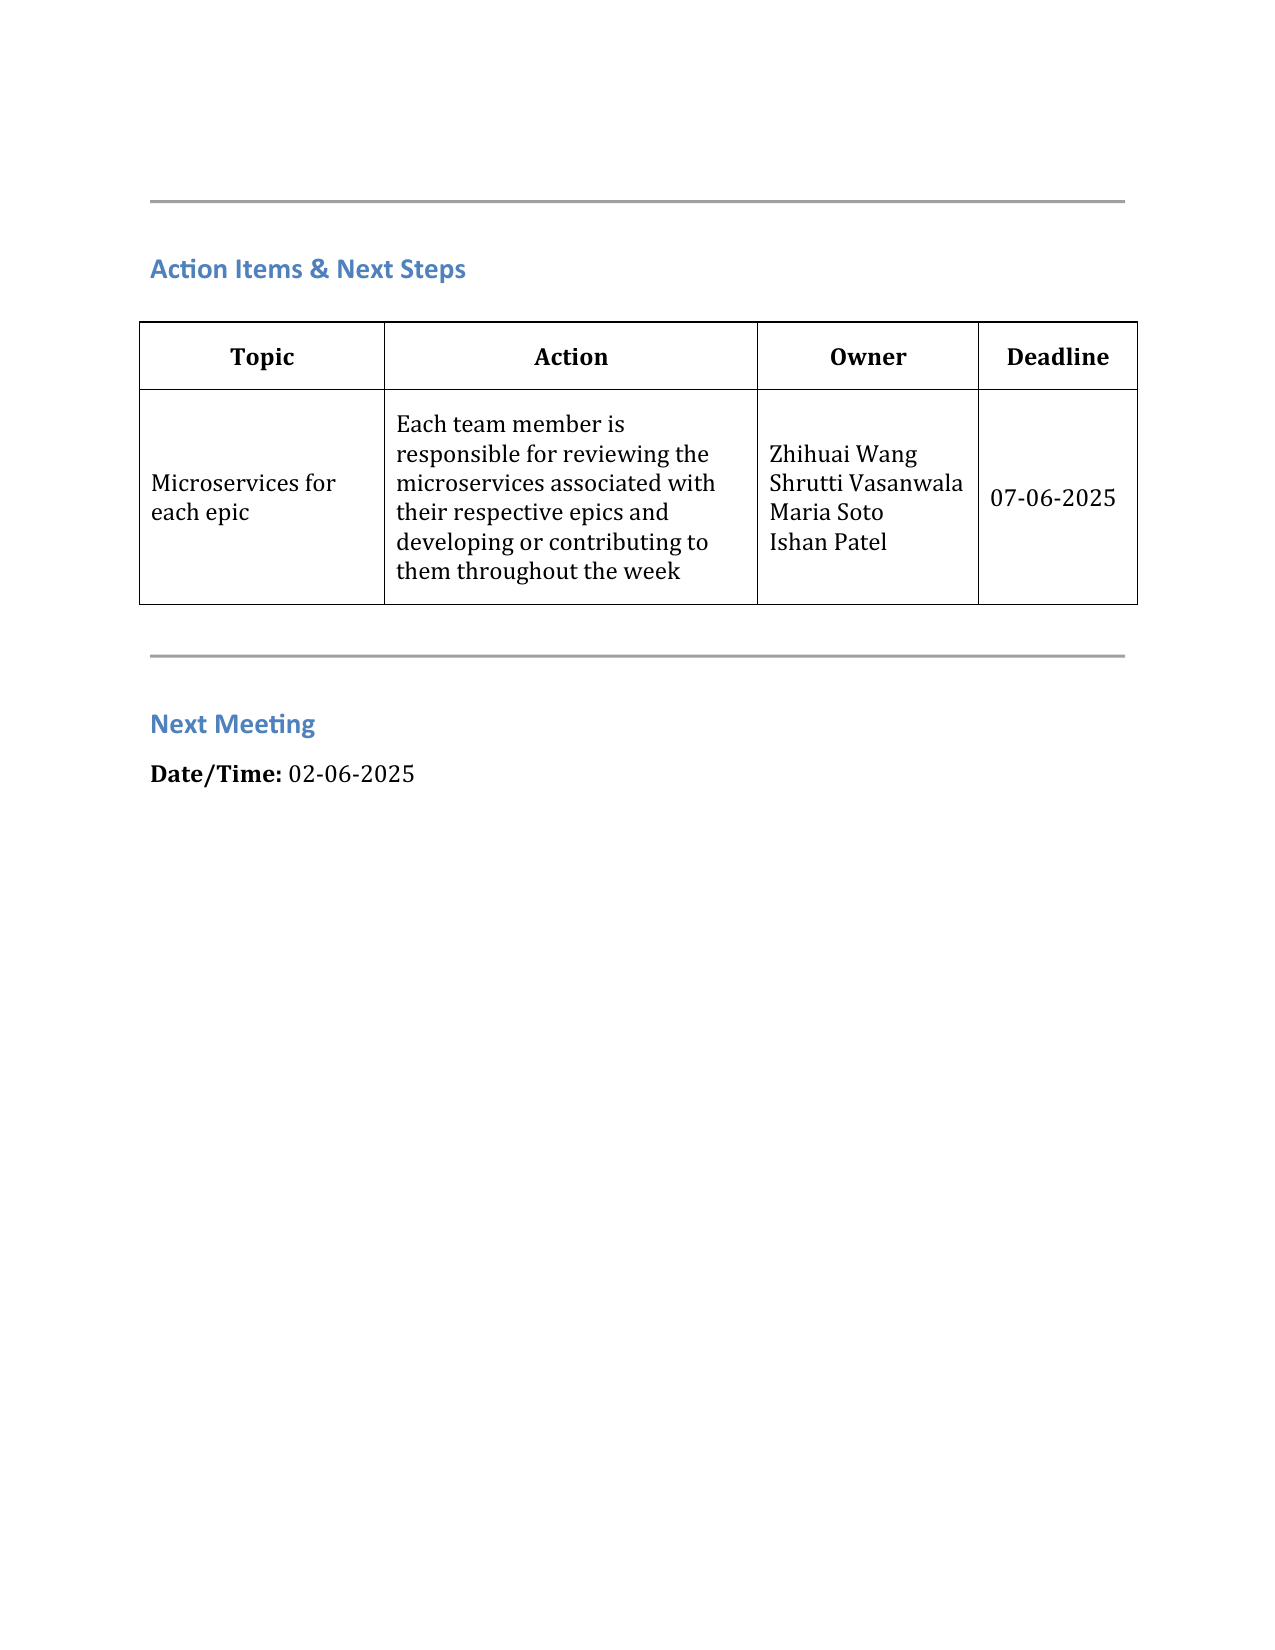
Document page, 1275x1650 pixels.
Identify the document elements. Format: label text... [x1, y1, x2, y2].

table_header Topic [140, 323, 384, 389]
table_cell Zhihuai Wang Shrutti Vasanwala Maria Soto Ishan Patel [758, 390, 978, 603]
table_cell Each team member is responsible for reviewing the microservices associated with their respective epics and developing or contributing to them throughout the week [385, 390, 757, 603]
table_header Action [385, 323, 757, 389]
text Date/Time: 02-06-2025 [150, 759, 1125, 788]
table_header Owner [758, 323, 978, 389]
table_cell Microservices for each epic [140, 390, 384, 603]
subtitle Next Meeting [150, 705, 1125, 740]
table_header Deadline [979, 323, 1137, 389]
table_cell 07-06-2025 [979, 390, 1137, 603]
subtitle Action Items & Next Steps [150, 250, 1125, 321]
